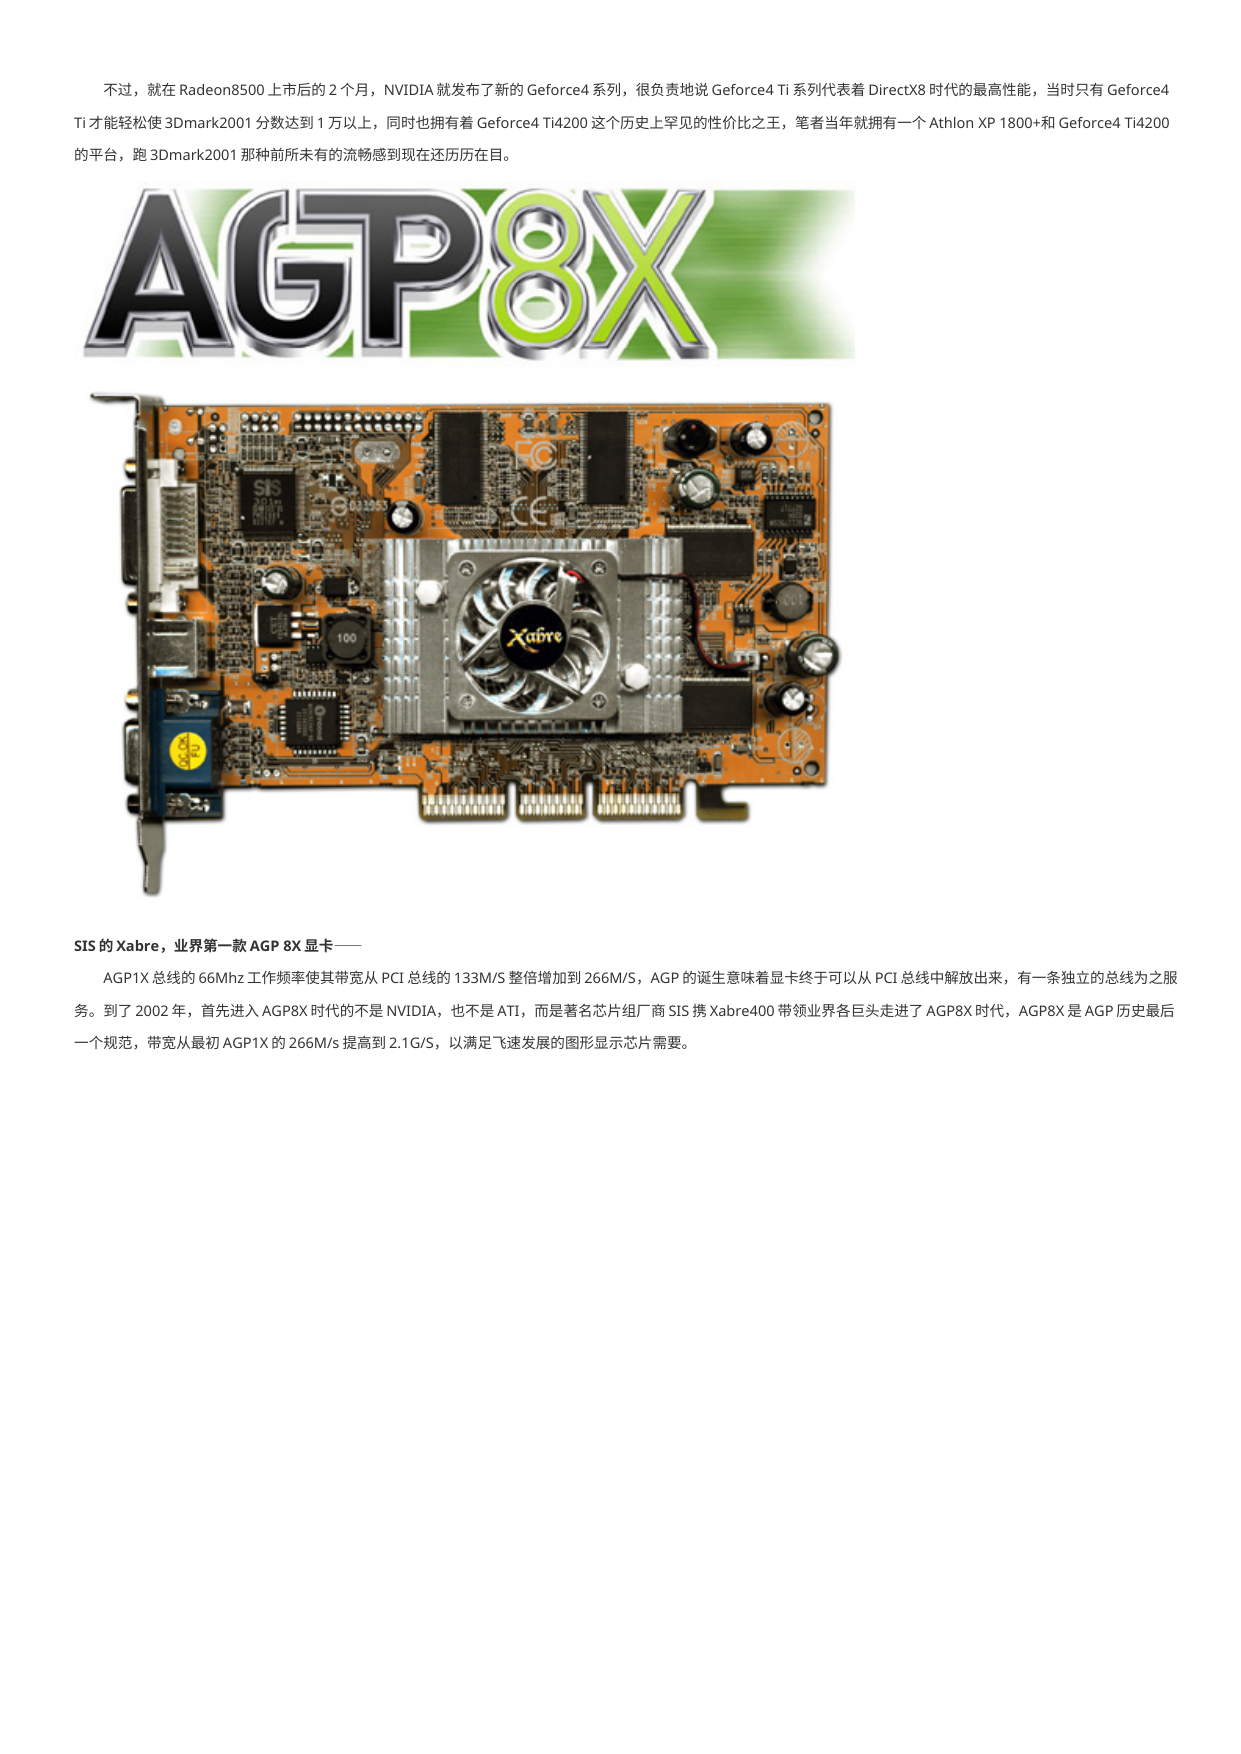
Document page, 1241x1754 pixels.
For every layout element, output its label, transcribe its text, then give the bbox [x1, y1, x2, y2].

text SIS的Xabre，业界第一款AGP 8X显卡—— [74, 929, 1181, 961]
text 不过，就在Radeon8500上市后的2个月，NVIDIA就发布了新的Geforce4系列，很负责地说Geforce4 Ti系列代表着DirectX8时代的最高性能，当时只有Geforce4 Ti才能轻松使3Dmark2001分数达到1万以上，同时也拥有着Geforce4 Ti4200这个历史上罕见的性价比之王，笔者当年就拥有一个Athlon XP 1800+和Geforce4 Ti4200的平台，跑3Dmark2001那种前所未有的流畅感到现在还历历在目。 [74, 73, 1181, 171]
picture [73, 181, 855, 367]
text AGP1X总线的66Mhz工作频率使其带宽从PCI总线的133M/S整倍增加到266M/S，AGP的诞生意味着显卡终于可以从PCI总线中解放出来，有一条独立的总线为之服务。到了2002年，首先进入AGP8X时代的不是NVIDIA，也不是ATI，而是著名芯片组厂商SIS携Xabre400带领业界各巨头走进了AGP8X时代，AGP8X是AGP历史最后一个规范，带宽从最初AGP1X的266M/s提高到2.1G/S，以满足飞速发展的图形显示芯片需要。 [74, 961, 1181, 1059]
picture [73, 376, 855, 911]
